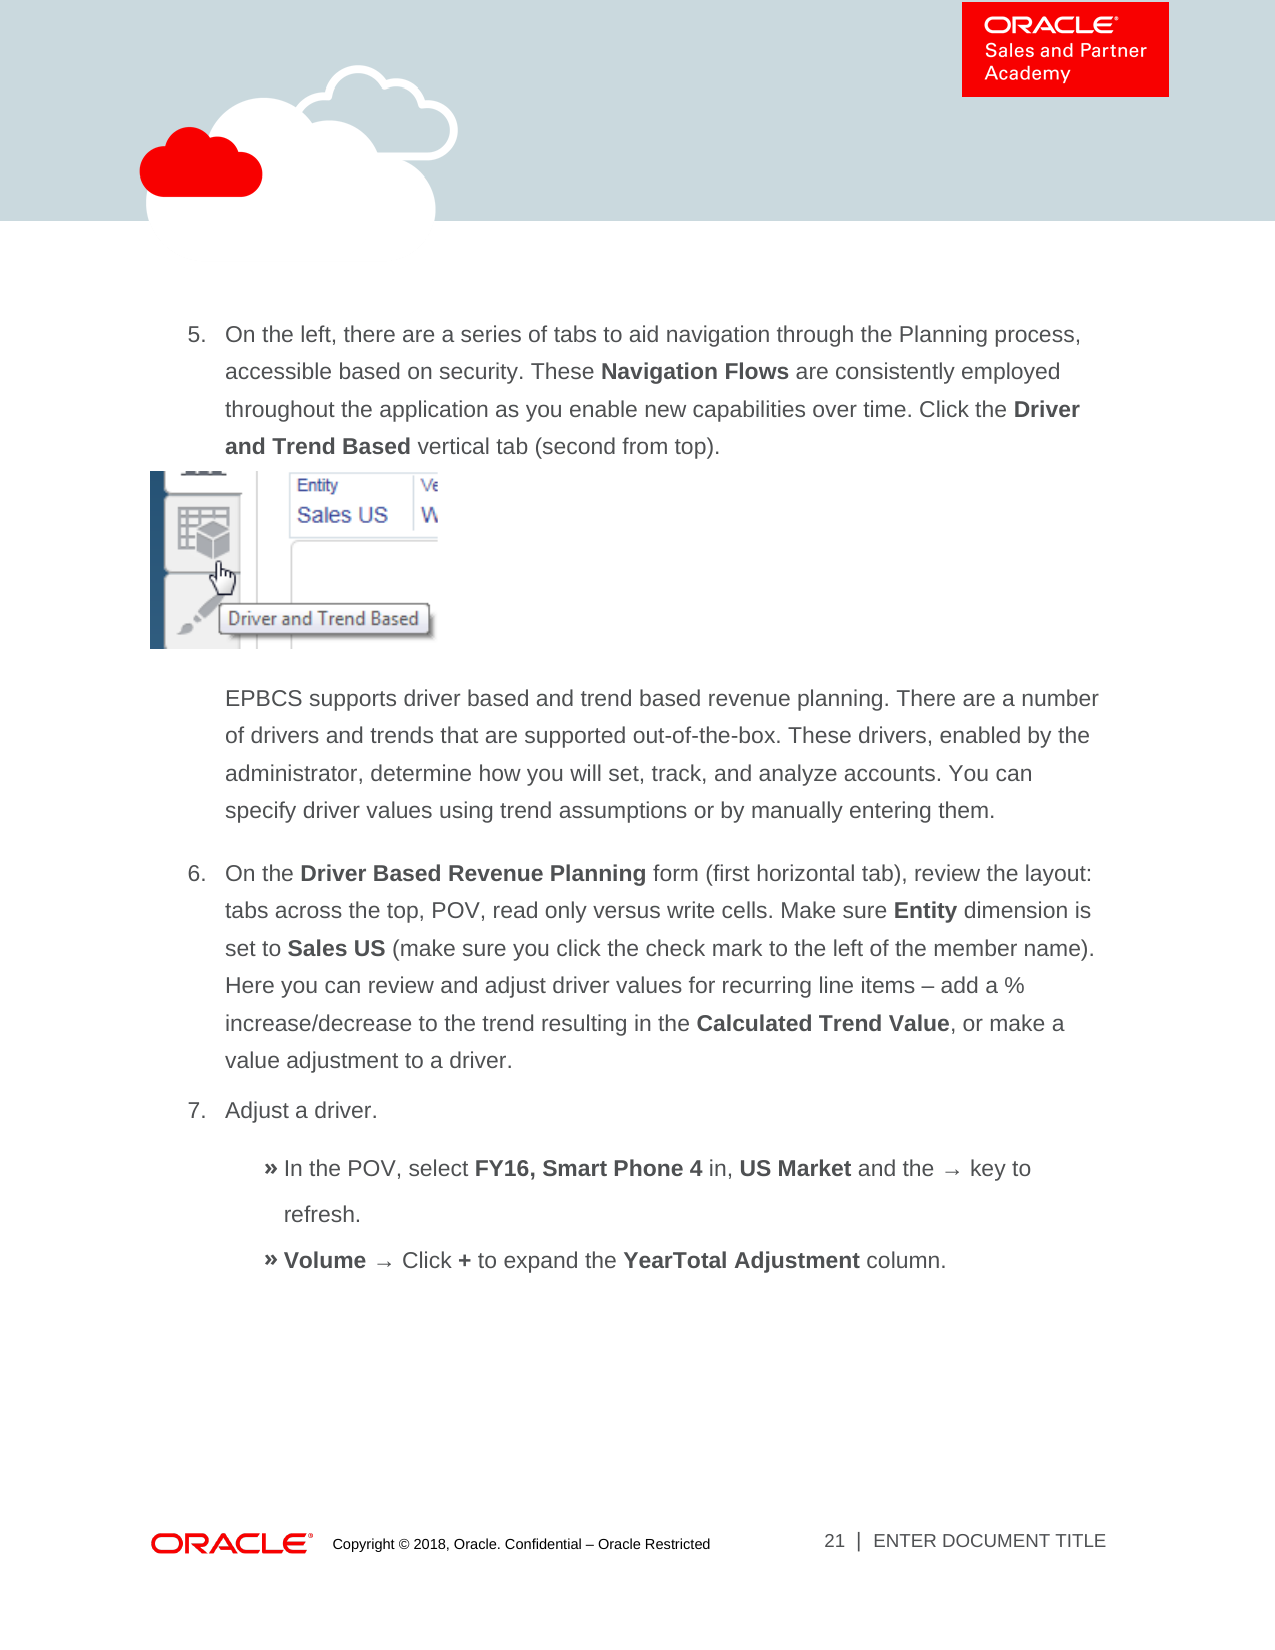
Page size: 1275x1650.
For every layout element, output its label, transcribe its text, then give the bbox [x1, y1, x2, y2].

picture [0, 0, 1275, 267]
text Adjust a driver. [187, 1086, 1106, 1123]
text On the left, there are a series of tabs to aid navigation through the Planning process, accessible based on security. These Navigation Flows are consistently employed throughout the application as you enable new capabilities over time. Click the Driver and Trend Based vertical tab (second from top). [187, 309, 1106, 459]
list Volume → Click + to expand the YearTotal Adjustment column. [264, 1228, 1106, 1273]
text EPBCS supports driver based and trend based revenue planning. There are a number of drivers and trends that are supported out-of-the-box. These drivers, enabled by the administrator, determine how you will set, track, and analyze accounts. You can specify driver values using trend assumptions or by manually entering them. [225, 673, 1106, 823]
picture [150, 471, 438, 649]
list In the POV, select FY16, Smart Phone 4 in, US Market and the → key to refresh. [264, 1136, 1106, 1228]
picture [150, 1514, 327, 1574]
text On the Driver Based Revenue Planning form (first horizontal tab), review the layout: tabs across the top, POV, read only versus write cells. Make sure Entity dimension is set to Sales US (make sure you click the check mark to the left of the member name). Here you can review and adjust driver values for recurring line items – add a % increase/decrease to the trend resulting in the Calculated Trend Value, or make a value adjustment to a driver. [187, 848, 1106, 1073]
